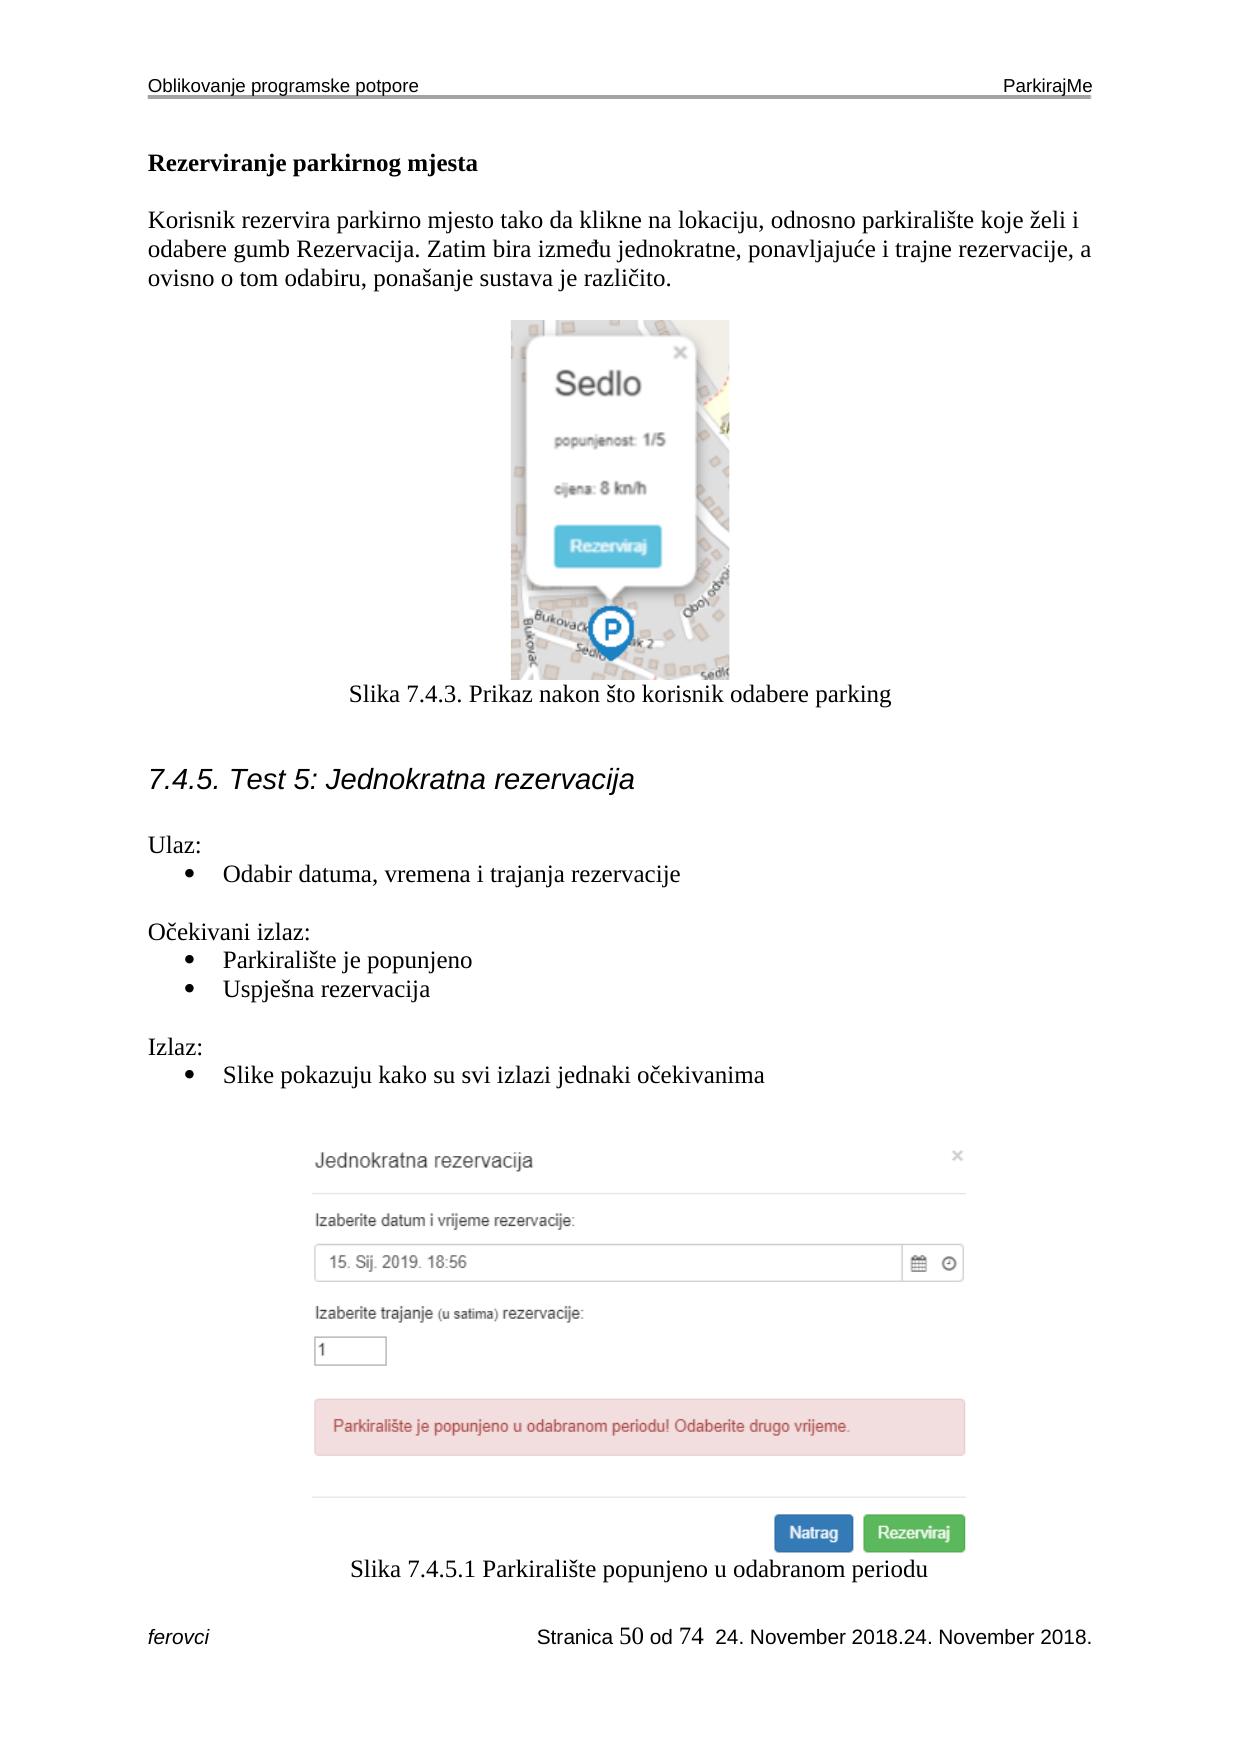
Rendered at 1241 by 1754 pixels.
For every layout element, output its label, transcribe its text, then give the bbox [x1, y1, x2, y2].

picture [311, 1146, 966, 1554]
text Rezerviranje parkirnog mjesta [148, 148, 1093, 176]
text Slika 7.4.5.1 Parkiralište popunjeno u odabranom periodu [185, 1554, 1093, 1583]
text Ulaz: [148, 831, 1093, 859]
text Očekivani izlaz: [148, 917, 1093, 946]
list Parkiralište je popunjeno [185, 946, 1093, 974]
list Slike pokazuju kako su svi izlazi jednaki očekivanima [185, 1061, 1093, 1089]
text Izlaz: [148, 1032, 1093, 1061]
list Uspješna rezervacija [185, 974, 1093, 1003]
text Slika 7.4.3. Prikaz nakon što korisnik odabere parking [148, 679, 1093, 708]
text Korisnik rezervira parkirno mjesto tako da klikne na lokaciju, odnosno parkiralište koje želi i odabere gumb Rezervacija. Zatim bira između jednokratne, ponavljajuće i trajne rezervacije, a ovisno o tom odabiru, ponašanje sustava je različito. [148, 205, 1093, 291]
picture [510, 320, 730, 680]
list Odabir datuma, vremena i trajanja rezervacije [185, 859, 1093, 888]
subtitle 7.4.5. Test 5: Jednokratna rezervacija [148, 762, 1093, 796]
picture [147, 95, 1092, 99]
